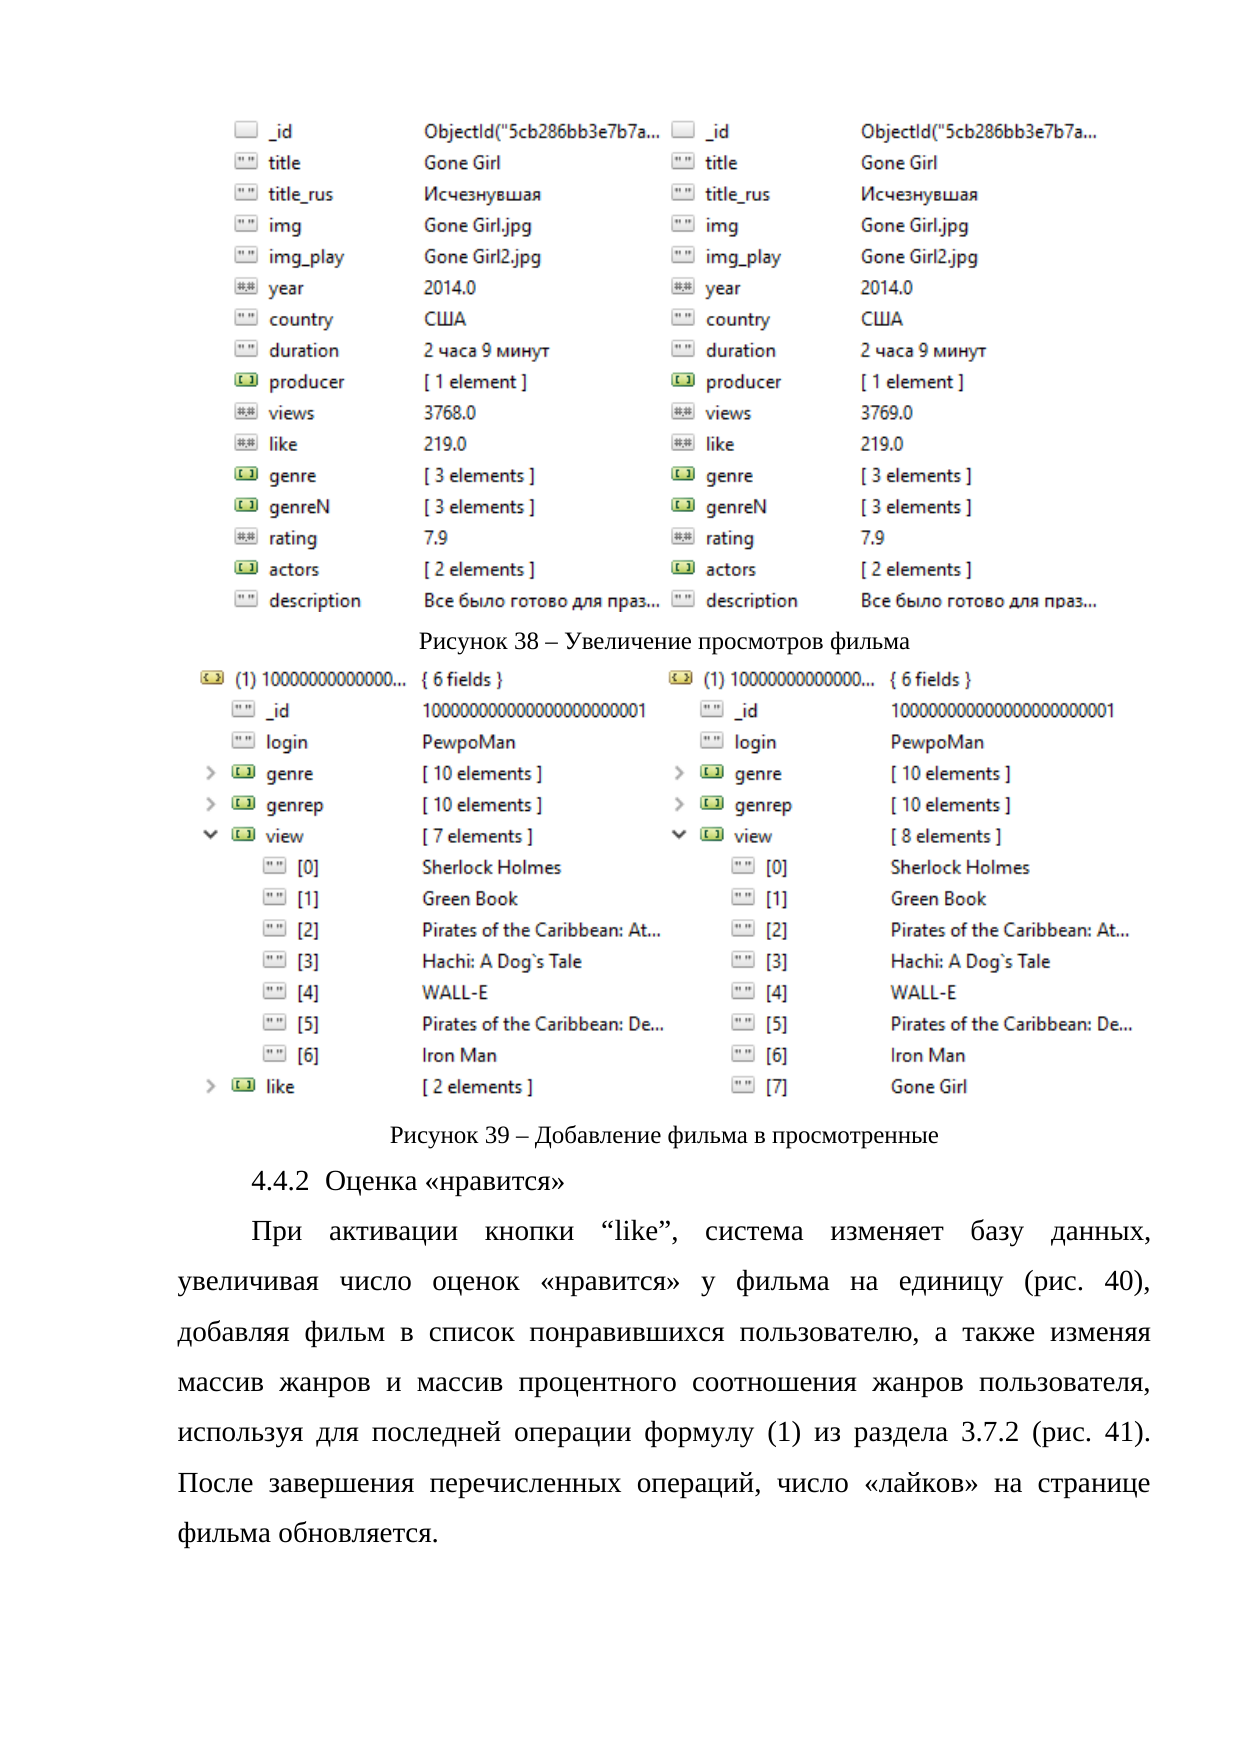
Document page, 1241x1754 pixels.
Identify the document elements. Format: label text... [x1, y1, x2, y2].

text При активации кнопки “like”, система изменяет базу данных, увеличивая число оценок «нравится» у фильма на единицу (рис. 40), добавляя фильм в список понравившихся пользователю, а также изменяя массив жанров и массив процентного соотношения жанров пользователя, используя для последней операции формулу (1) из раздела 3.7.2 (рис. 41). После завершения перечисленных операций, число «лайков» на странице фильма обновляется. [177, 1213, 1152, 1548]
text Рисунок 38 – Увеличение просмотров фильма [177, 626, 1152, 655]
text Рисунок 39 – Добавление фильма в просмотренные [177, 1120, 1152, 1148]
picture [230, 118, 1099, 612]
subtitle Оценка «нравится» [177, 1163, 1152, 1196]
picture [196, 669, 1133, 1106]
